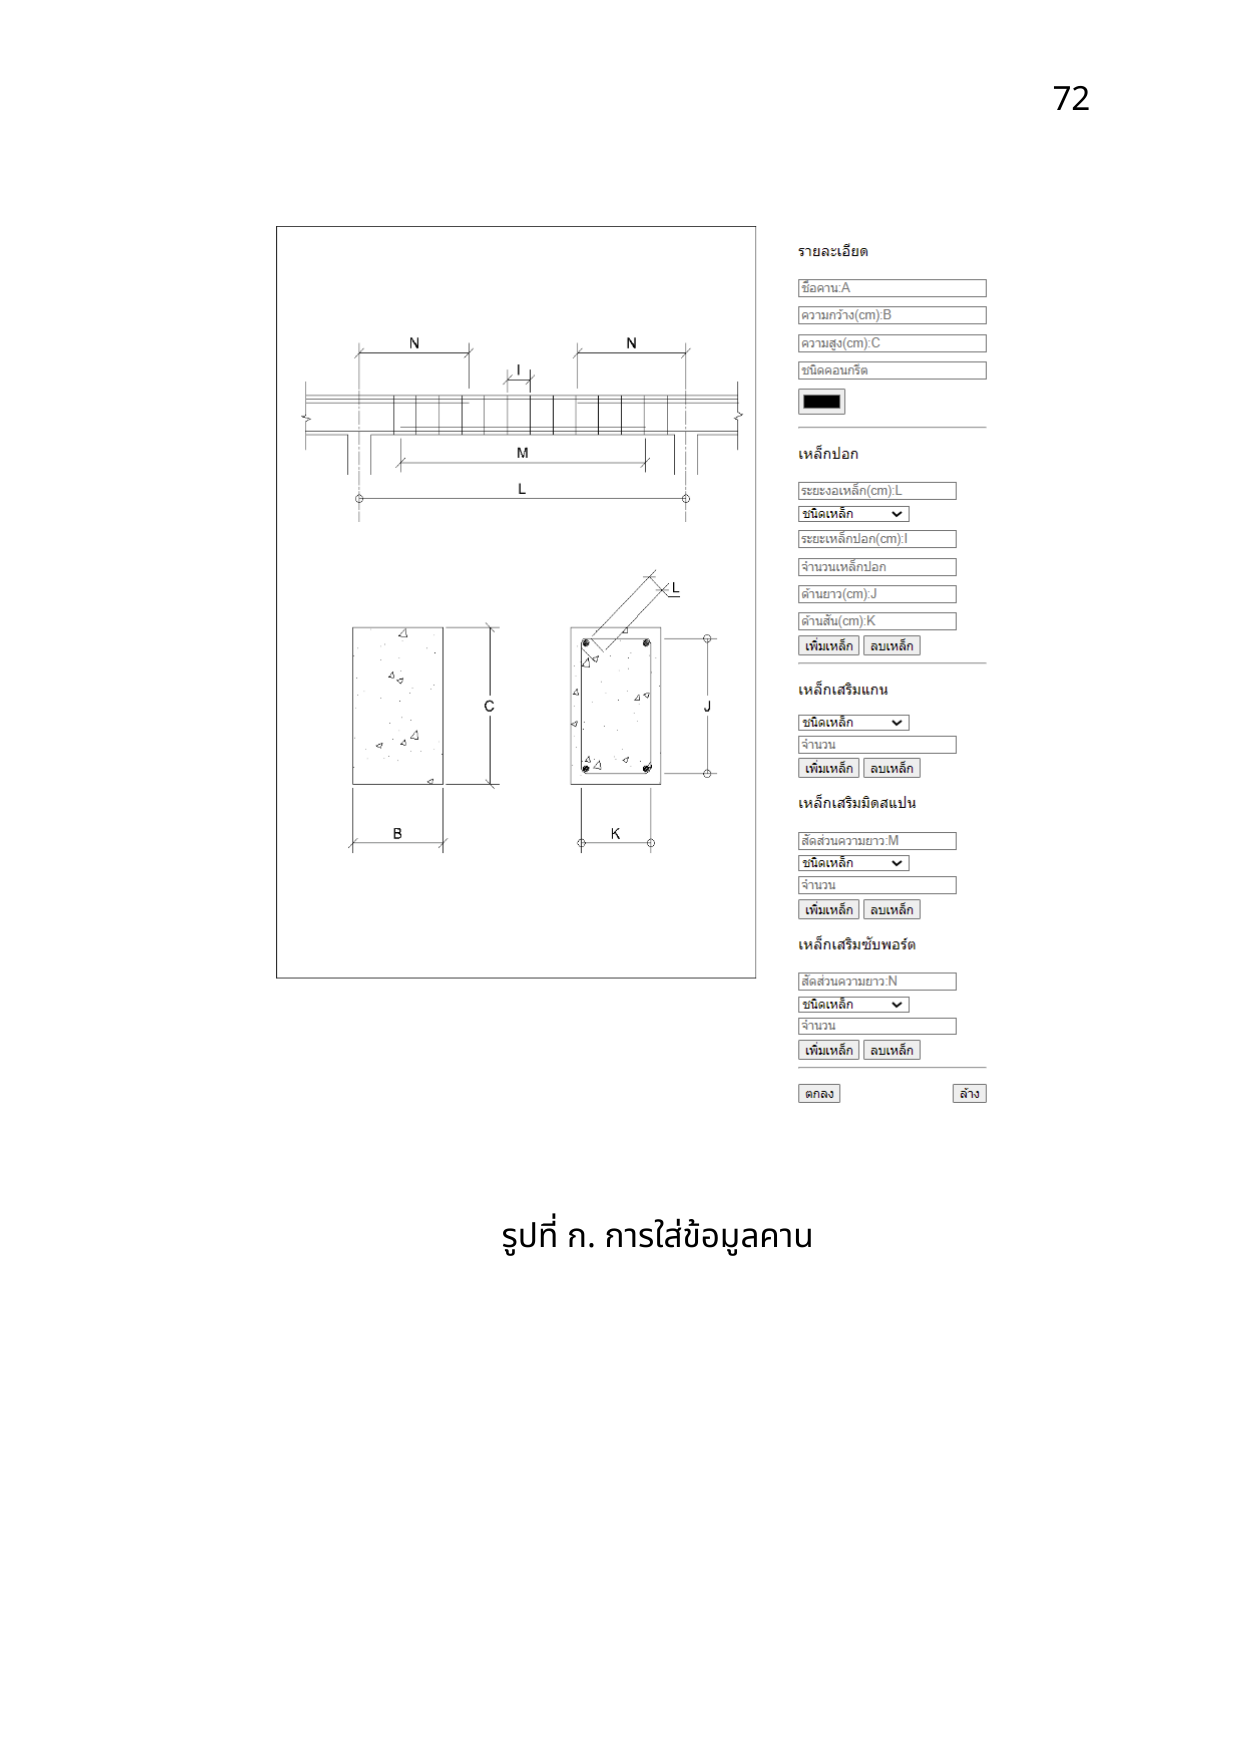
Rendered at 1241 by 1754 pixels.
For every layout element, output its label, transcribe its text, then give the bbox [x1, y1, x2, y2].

text รูปที่ ก. การใส่ข้อมูลคาน [225, 1212, 1090, 1262]
picture [225, 225, 1106, 1121]
